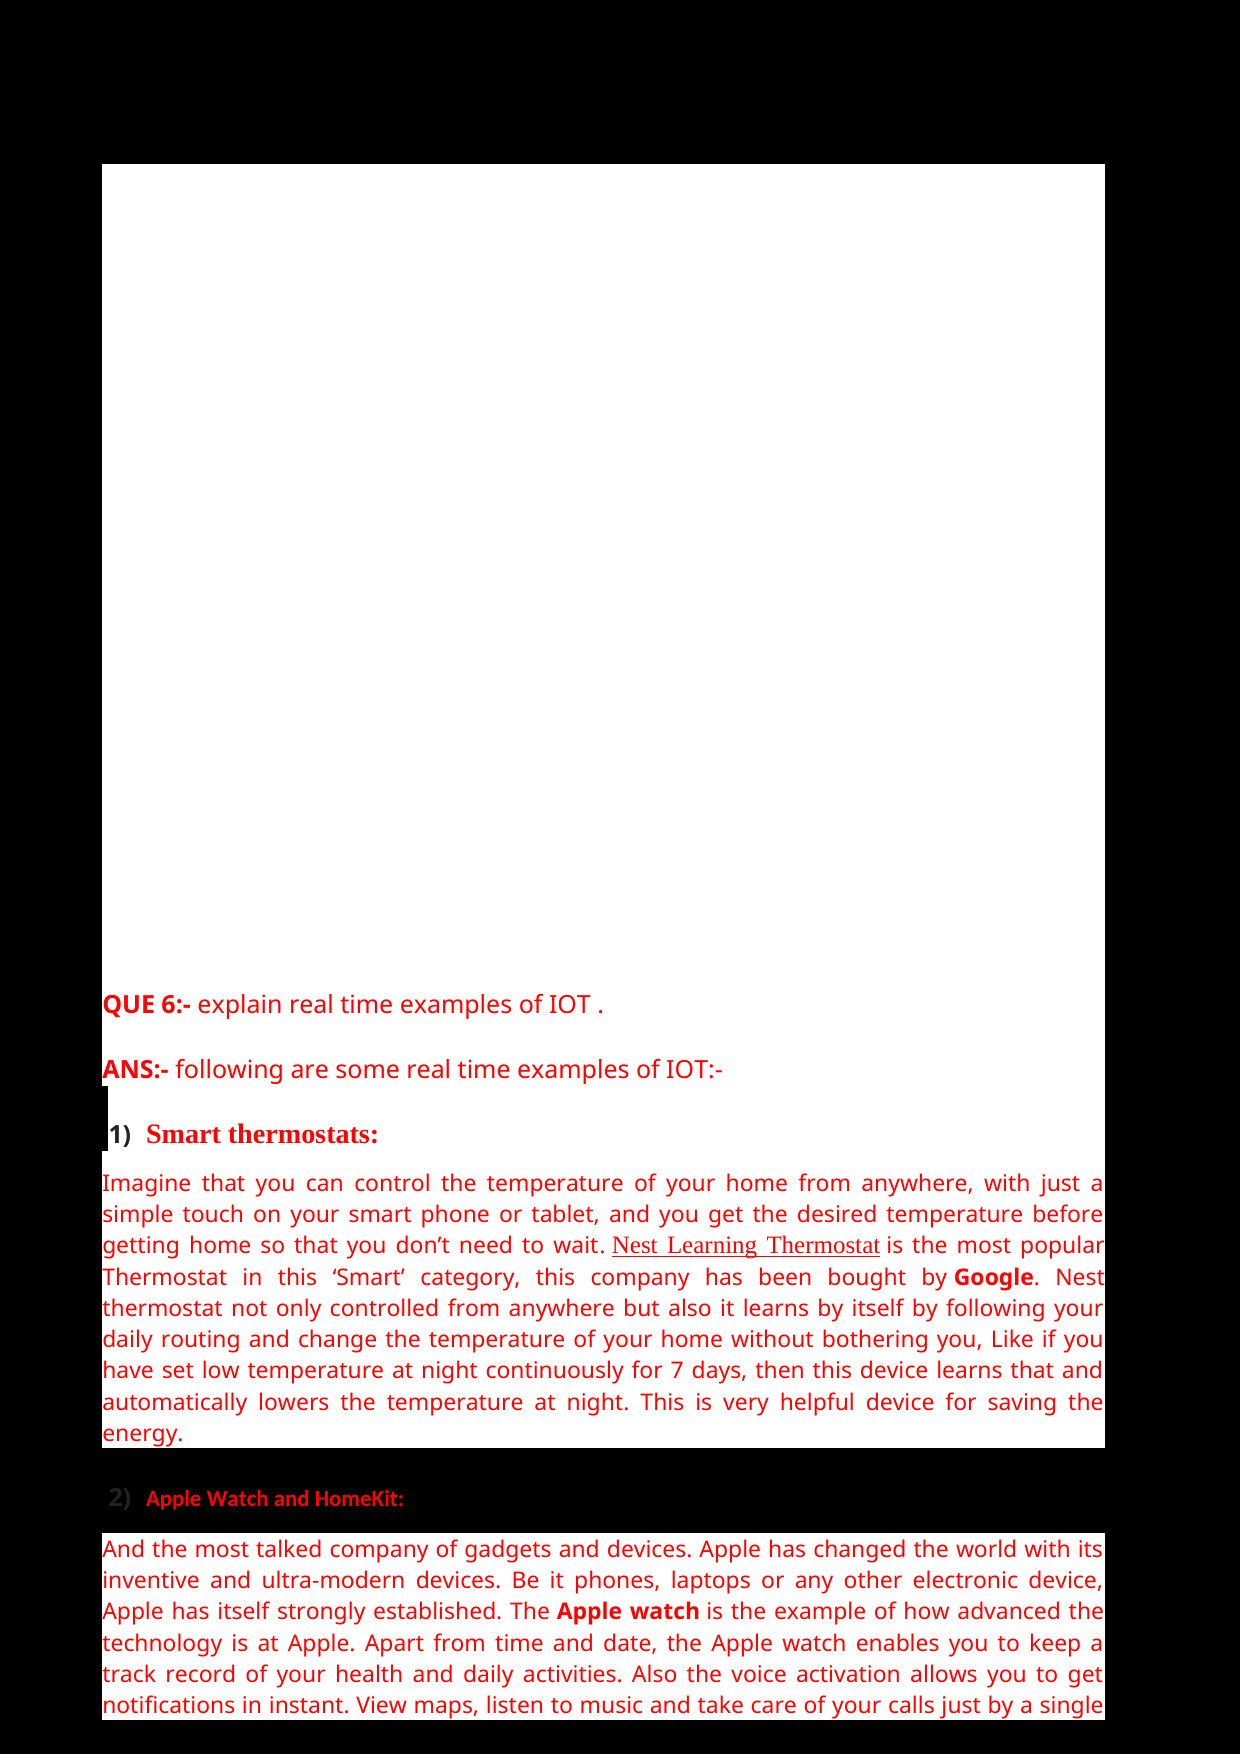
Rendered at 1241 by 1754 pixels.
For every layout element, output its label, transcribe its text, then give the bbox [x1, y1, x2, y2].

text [102, 1533, 1105, 1720]
list Apple Watch and HomeKit: [108, 1479, 1105, 1513]
subtitle ANS:- following are some real time examples of IOT:- [102, 1052, 1105, 1086]
text Imagine that you can control the temperature of your home from anywhere, with just a simple touch on your smart phone or tablet, and you get the desired temperature before getting home so that you don’t need to wait. Nest Learning Thermostat is the most popular Thermostat in this ‘Smart’ category, this company has been bought by Google. Nest thermostat not only controlled from anywhere but also it learns by itself by following your daily routing and change the temperature of your home without bothering you, Like if you have set low temperature at night continuously for 7 days, then this device learns that and automatically lowers the temperature at night. This is very helpful device for saving the energy. [102, 1167, 1105, 1448]
text QUE 6:- explain real time examples of IOT . [102, 987, 1105, 1021]
subtitle Smart thermostats: [108, 1117, 1105, 1151]
